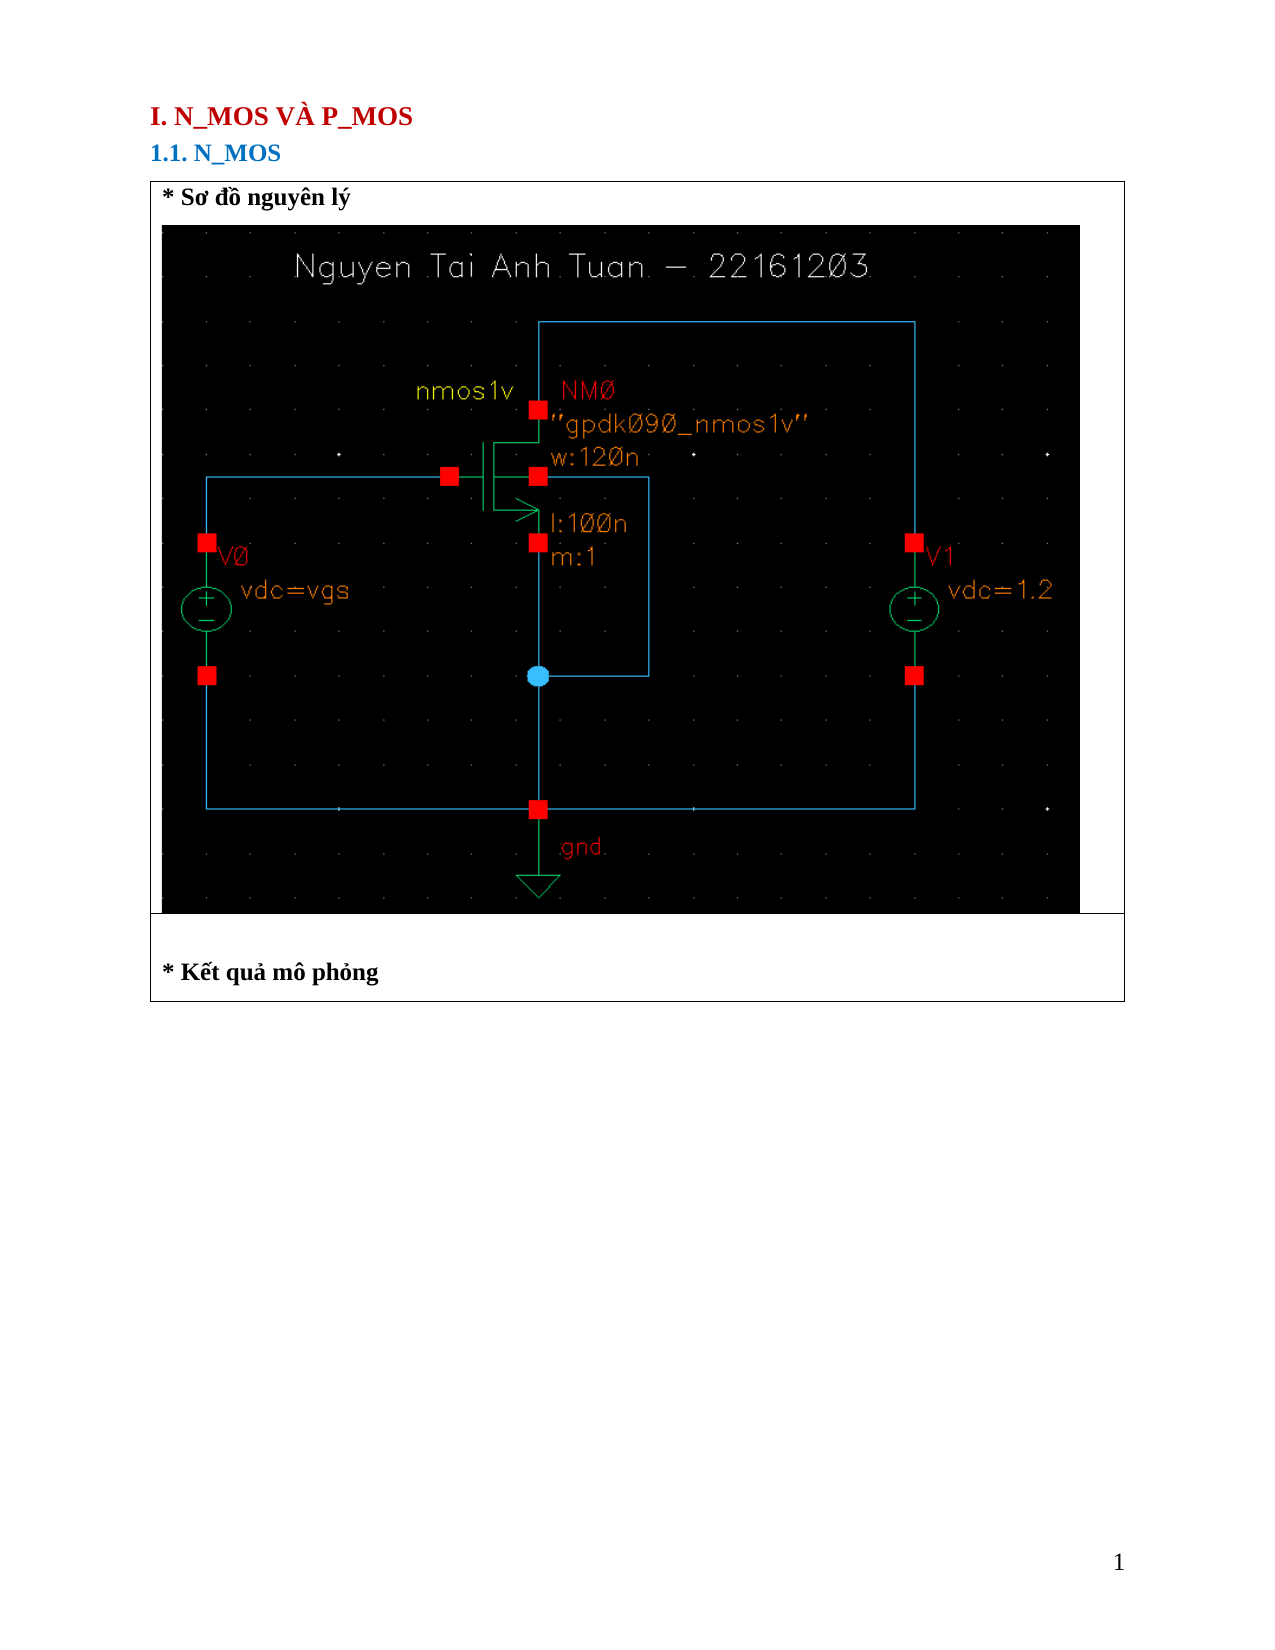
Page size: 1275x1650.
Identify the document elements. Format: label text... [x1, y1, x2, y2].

subtitle 1.1. N_MOS [150, 138, 1125, 166]
table_cell * Kết quả mô phỏng [151, 914, 1124, 1001]
table_header * Sơ đồ nguyên lý [151, 182, 1124, 913]
subtitle I. N_MOS VÀ P_MOS [150, 100, 1125, 131]
picture [161, 225, 1080, 914]
